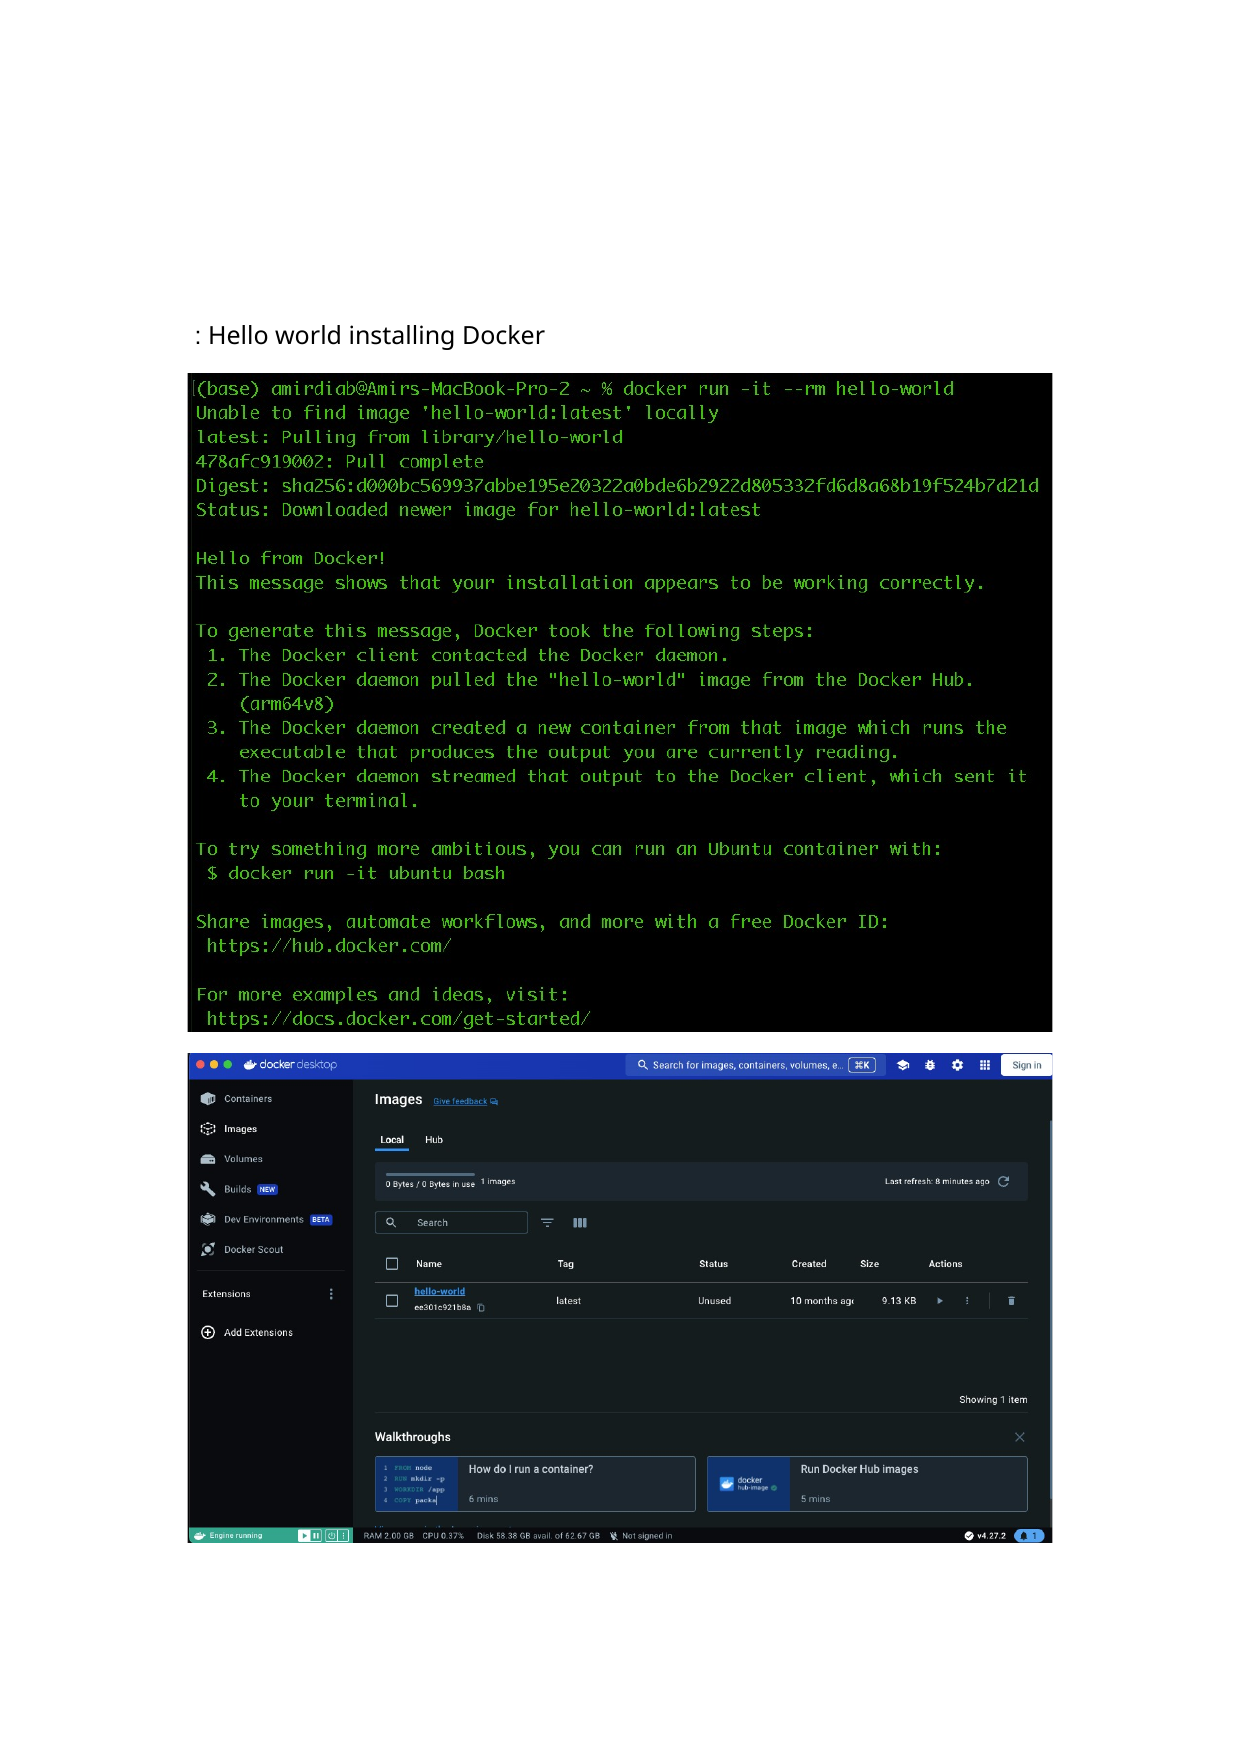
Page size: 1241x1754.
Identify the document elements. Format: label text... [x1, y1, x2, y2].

picture [187, 373, 1053, 1032]
picture [187, 1053, 1053, 1543]
text Hello world installing Docker : [187, 317, 1053, 352]
